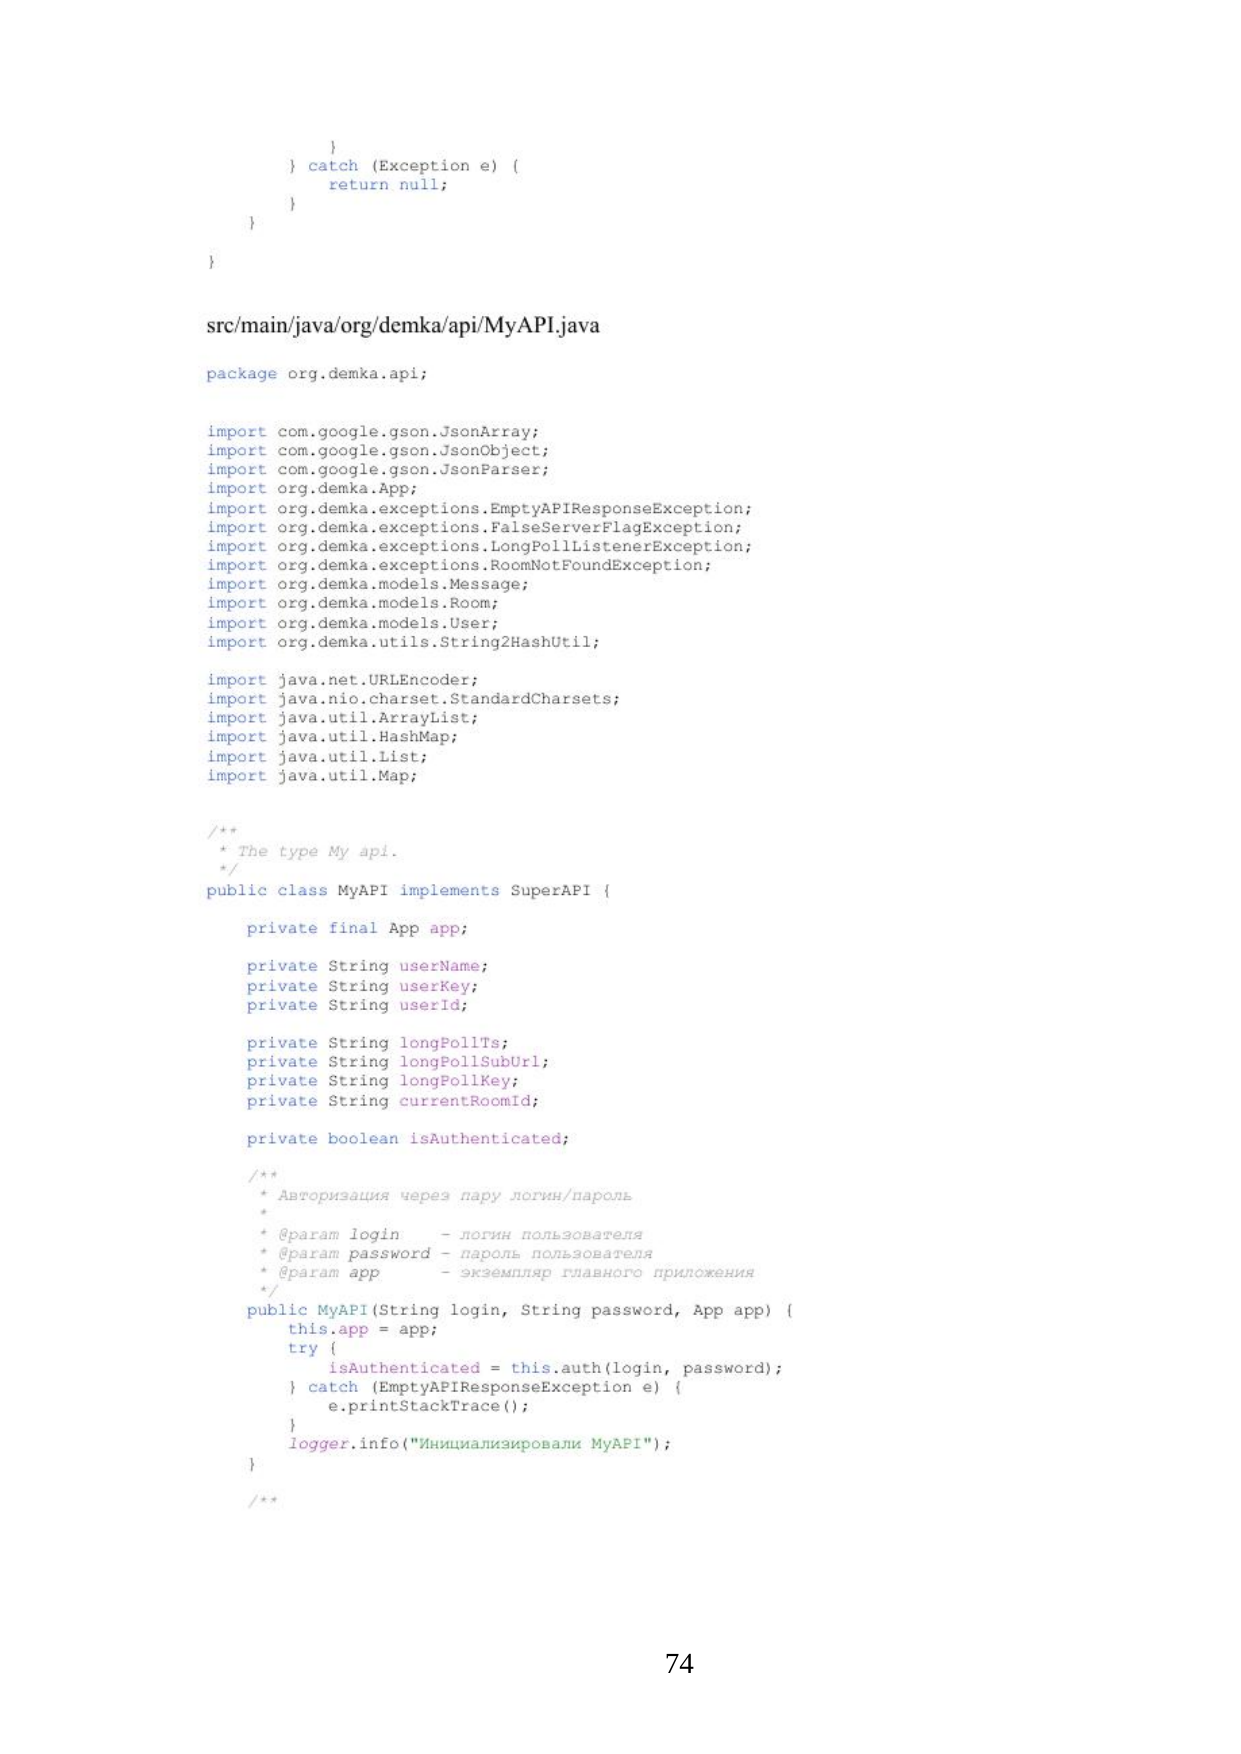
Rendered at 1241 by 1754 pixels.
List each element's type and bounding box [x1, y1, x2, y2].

picture [177, 118, 1182, 1539]
